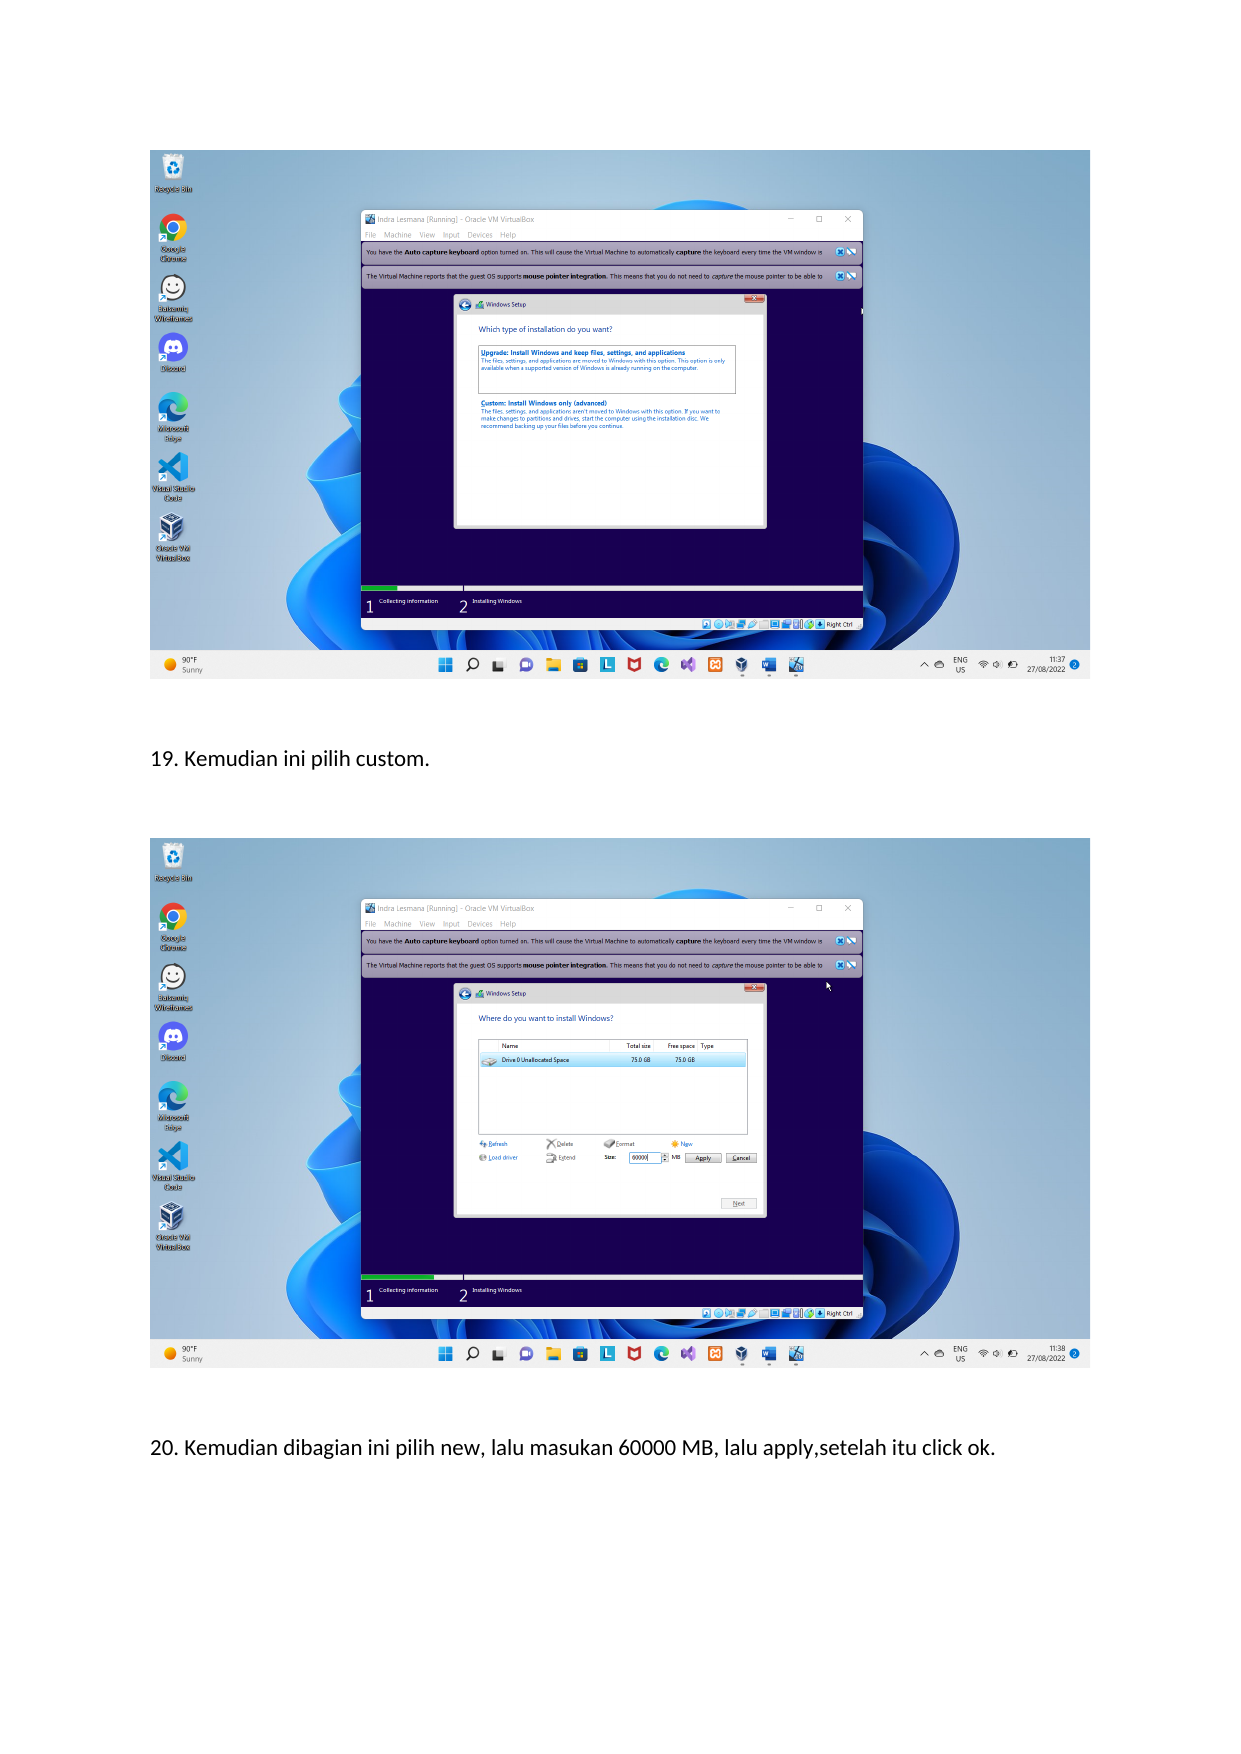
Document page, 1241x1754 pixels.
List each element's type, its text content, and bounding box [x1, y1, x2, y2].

text 19. Kemudian ini pilih custom. [150, 744, 1090, 773]
text 20. Kemudian dibagian ini pilih new, lalu masukan 60000 MB, lalu apply,setelah itu click ok. [150, 1433, 1090, 1461]
picture [150, 150, 1091, 679]
picture [150, 838, 1091, 1368]
